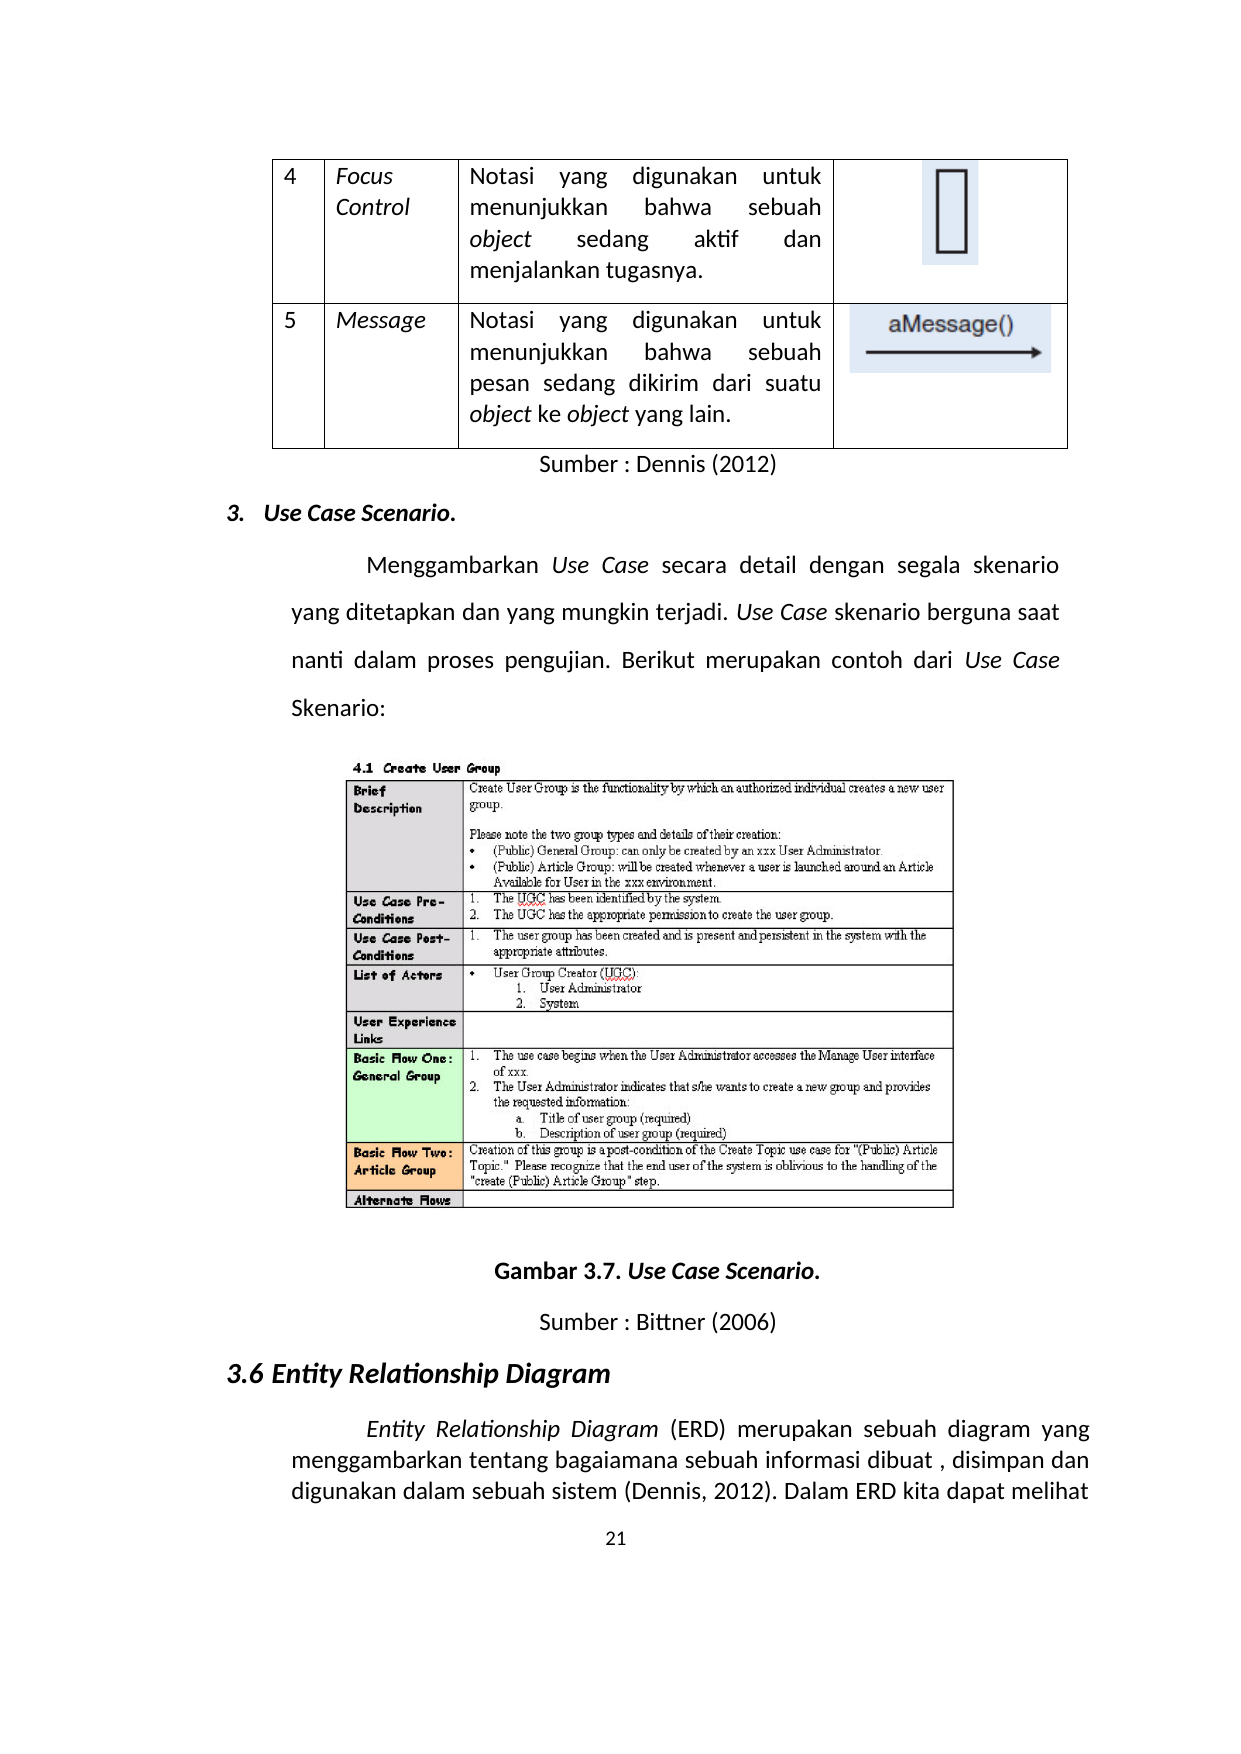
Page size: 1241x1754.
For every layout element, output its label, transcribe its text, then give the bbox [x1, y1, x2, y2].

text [291, 1413, 1090, 1506]
table_cell [834, 304, 1067, 447]
table_cell Focus Control [325, 160, 458, 303]
subtitle Use Case Scenario. [226, 497, 1092, 528]
table_cell 4 [273, 160, 324, 303]
table_cell [834, 160, 1067, 303]
picture [922, 160, 979, 265]
text Menggambarkan Use Case secara detail dengan segala skenario yang ditetapkan dan yang mungkin terjadi. Use Case skenario berguna saat nanti dalam proses pengujian. Berikut merupakan contoh dari Use Case Skenario: [291, 549, 1060, 722]
subtitle Entity Relationship Diagram [226, 1355, 1092, 1391]
text Sumber : Bittner (2006) [226, 1306, 1090, 1337]
picture [849, 304, 1052, 373]
picture [339, 757, 964, 1221]
table_cell Message [325, 304, 458, 447]
table_cell Notasi yang digunakan untuk menunjukkan bahwa sebuah pesan sedang dikirim dari suatu object ke object yang lain. [459, 304, 833, 447]
subtitle Gambar 3.7. Use Case Scenario. [226, 1255, 1092, 1285]
table_cell Notasi yang digunakan untuk menunjukkan bahwa sebuah object sedang aktif dan menjalankan tugasnya. [459, 160, 833, 303]
table_cell 5 [273, 304, 324, 447]
text Sumber : Dennis (2012) [226, 448, 1090, 479]
